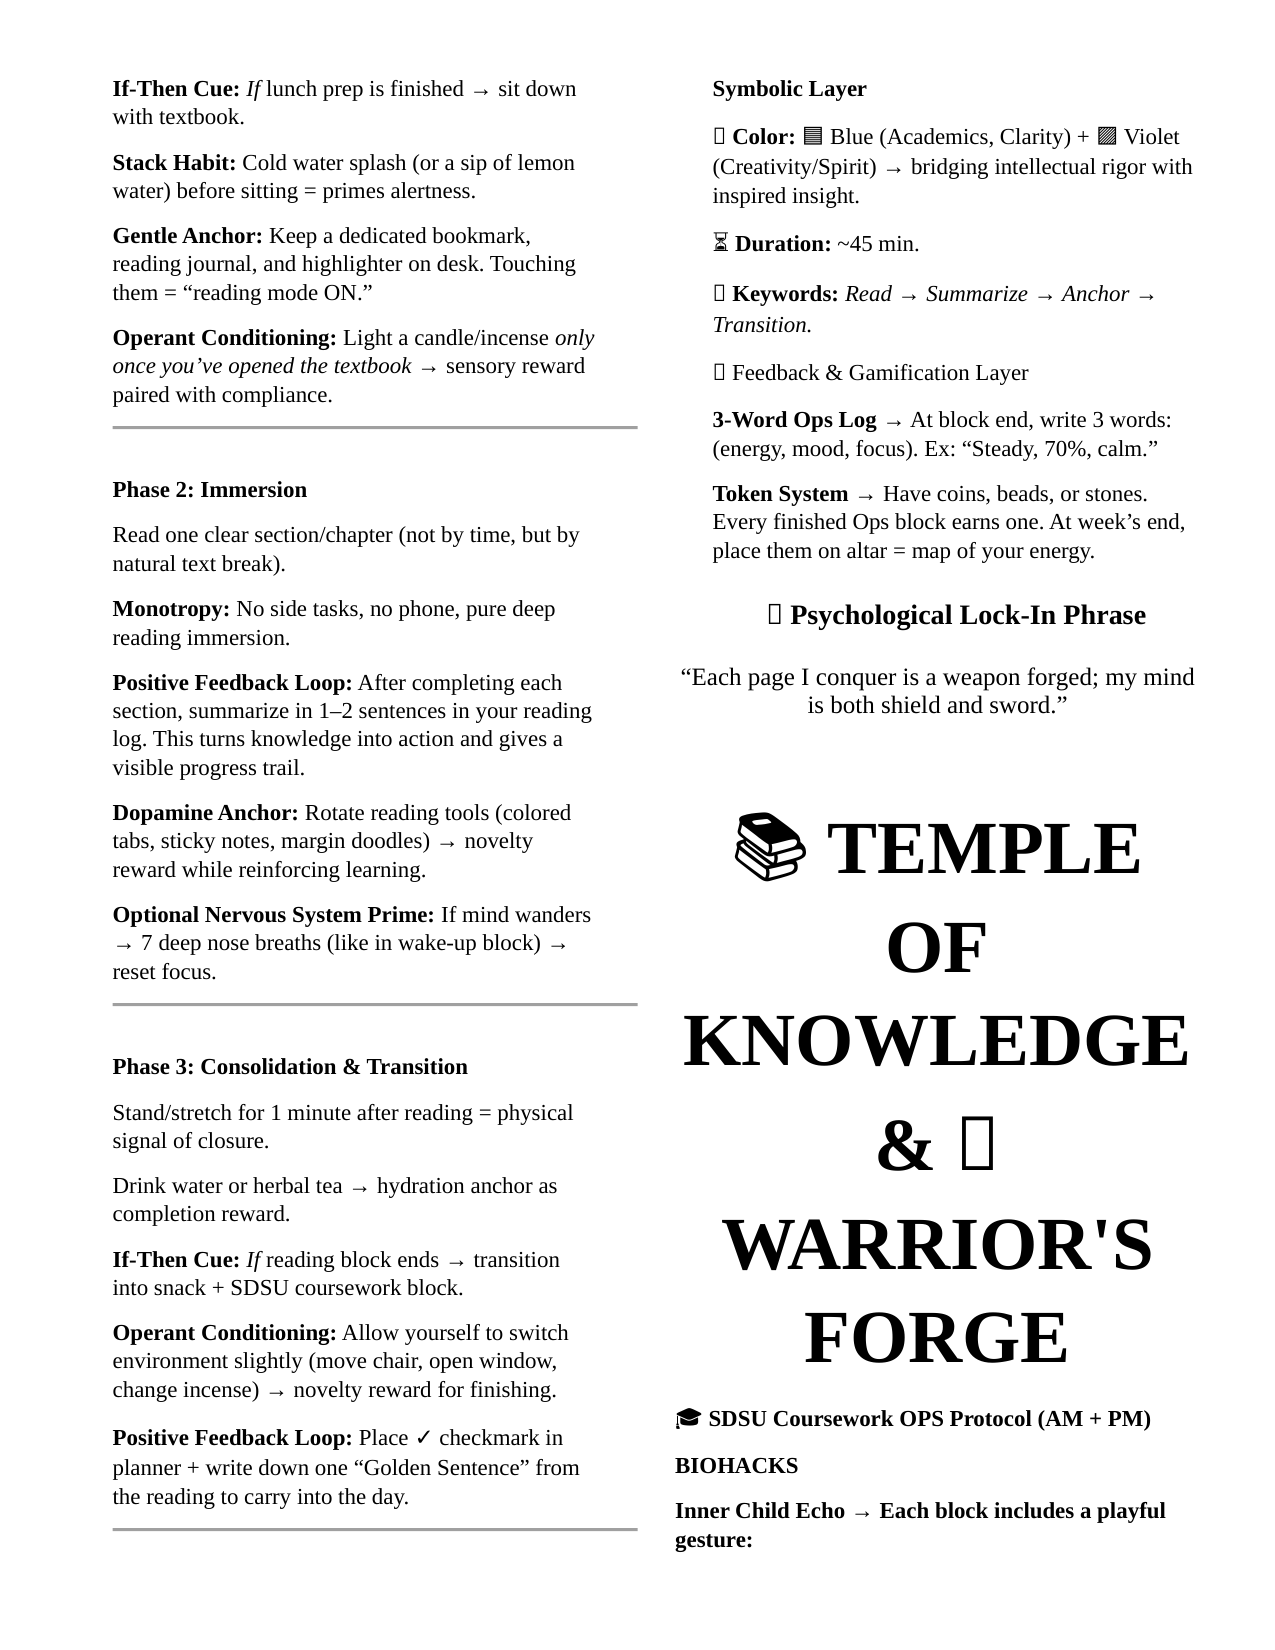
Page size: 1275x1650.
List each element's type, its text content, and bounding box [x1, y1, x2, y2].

text Phase 3: Consolidation & Transition [112, 1053, 600, 1080]
text Symbolic Layer [712, 75, 1200, 101]
text Optional Nervous System Prime: If mind wanders → 7 deep nose breaths (like in wake-up block) → reset focus. [112, 901, 600, 984]
text If-Then Cue: If reading block ends → transition into snack + SDSU coursework block. [112, 1246, 600, 1300]
text Inner Child Echo → Each block includes a playful gesture: [675, 1498, 1200, 1552]
text Dopamine Anchor: Rotate reading tools (colored tabs, sticky notes, margin doodles) → novelty reward while reinforcing learning. [112, 799, 600, 882]
text Gentle Anchor: Keep a dedicated bookmark, reading journal, and highlighter on desk. Touching them = “reading mode ON.” [112, 222, 600, 305]
text “Each page I conquer is a weapon forged; my mind is both shield and sword.” [675, 662, 1200, 719]
text 📚 TEMPLE OF KNOWLEDGE & 💸 WARRIOR'S FORGE [675, 793, 1200, 1378]
text Phase 2: Immersion [112, 476, 600, 503]
text ⏳ Duration: ~45 min. [712, 227, 1200, 258]
text Drink water or herbal tea → hydration anchor as completion reward. [112, 1172, 600, 1227]
text BIOHACKS [675, 1452, 1200, 1479]
text Positive Feedback Loop: After completing each section, summarize in 1–2 sentences in your reading log. This turns knowledge into action and gives a visible progress trail. [112, 669, 600, 780]
text Stand/stretch for 1 minute after reading = physical signal of closure. [112, 1098, 600, 1153]
text 🔑 Keywords: Read → Summarize → Anchor → Transition. [712, 277, 1200, 337]
text Monotropy: No side tasks, no phone, pure deep reading immersion. [112, 595, 600, 650]
text Positive Feedback Loop: Place ✓ checkmark in planner + write down one “Golden Sentence” from the reading to carry into the day. [112, 1421, 600, 1509]
text 3-Word Ops Log → At block end, write 3 words: (energy, mood, focus). Ex: “Steady, 70%, calm.” [712, 406, 1200, 461]
text Token System → Have coins, beads, or stones. Every finished Ops block earns one. At week’s end, place them on altar = map of your energy. [712, 480, 1200, 563]
text If-Then Cue: If lunch prep is finished → sit down with textbook. [112, 75, 600, 130]
text Read one clear section/chapter (not by time, but by natural text break). [112, 522, 600, 576]
text 🔄 Feedback & Gamification Layer [712, 356, 1200, 387]
text 🎓 SDSU Coursework OPS Protocol (AM + PM) [675, 1402, 1200, 1433]
text Operant Conditioning: Allow yourself to switch environment slightly (move chair, open window, change incense) → novelty reward for finishing. [112, 1319, 600, 1402]
text Stack Habit: Cold water splash (or a sip of lemon water) before sitting = primes alertness. [112, 148, 600, 203]
text 🎨 Color: 🟦 Blue (Academics, Clarity) + 🟪 Violet (Creativity/Spirit) → bridging intellectual rigor with inspired insight. [712, 120, 1200, 208]
text 🔑 Psychological Lock-In Phrase [712, 594, 1200, 633]
text Operant Conditioning: Light a candle/incense only once you’ve opened the textbook → sensory reward paired with compliance. [112, 324, 600, 407]
